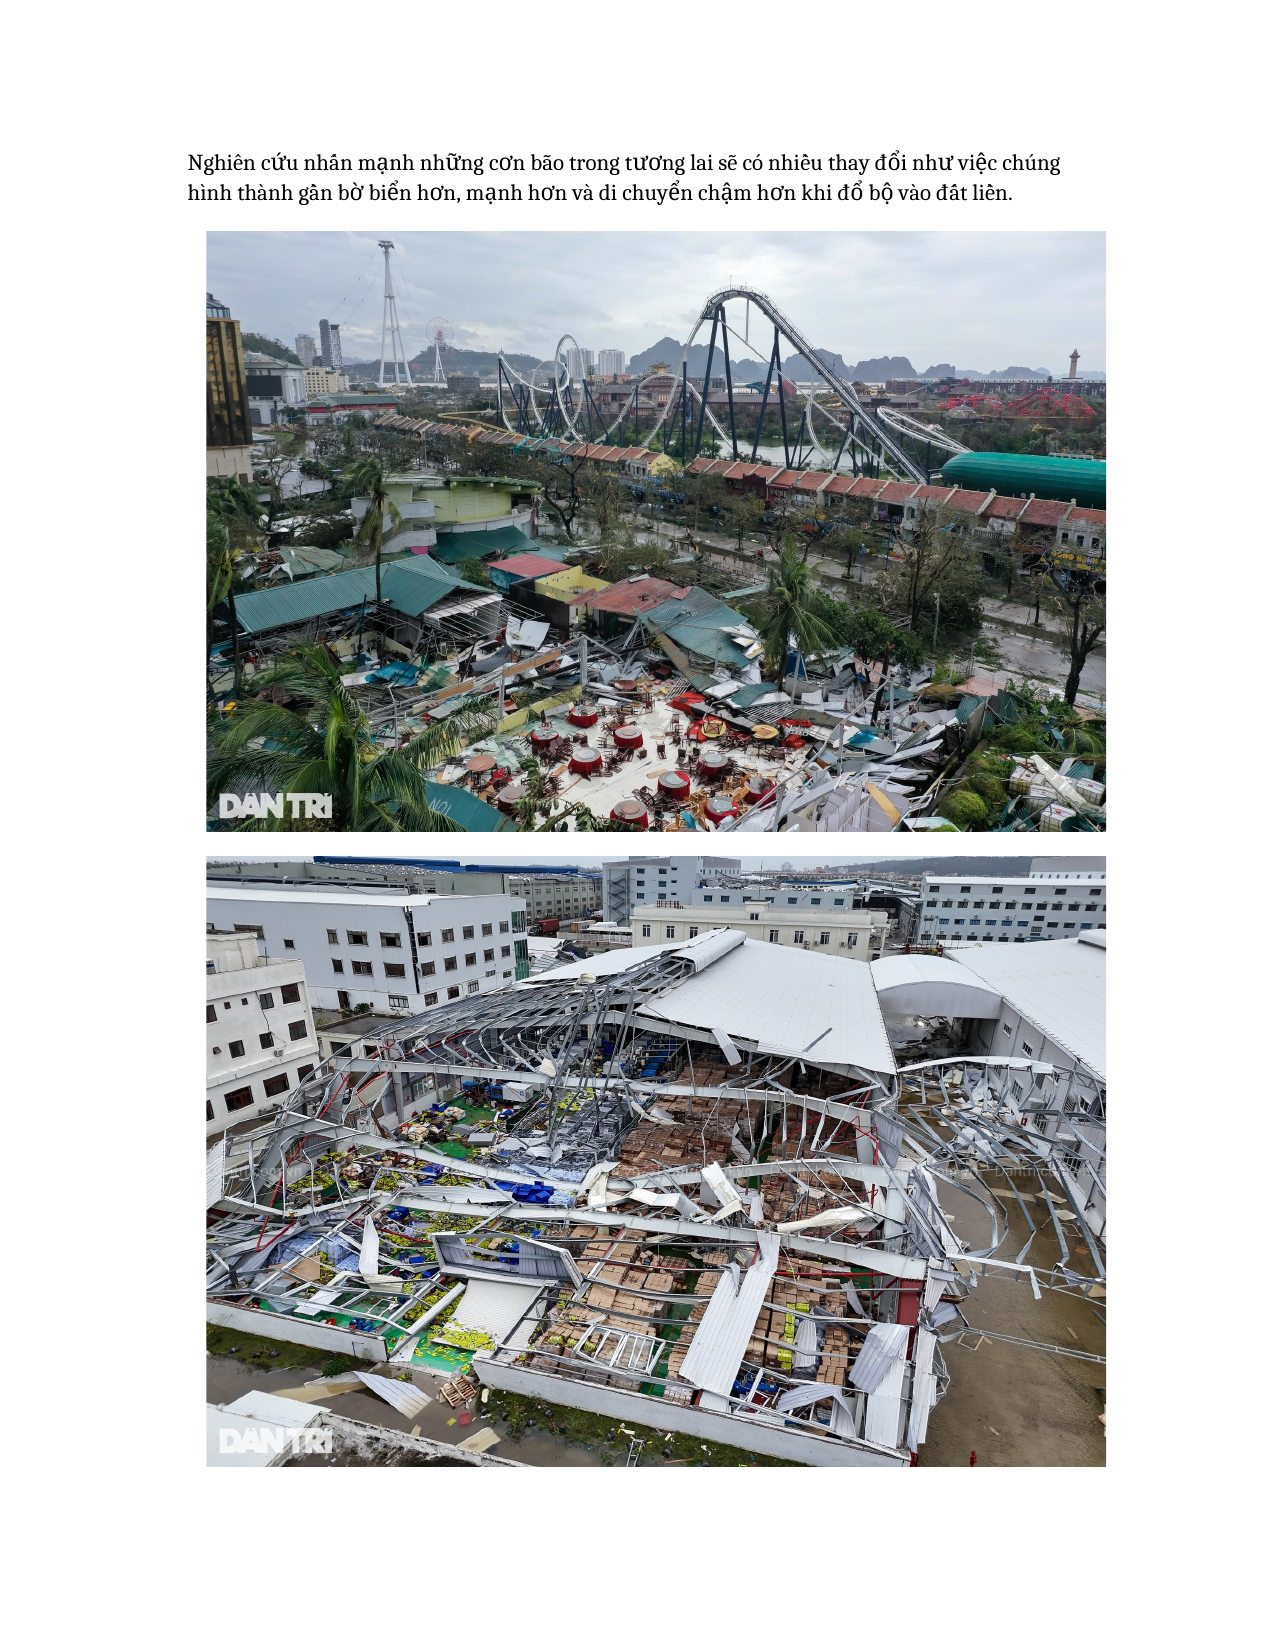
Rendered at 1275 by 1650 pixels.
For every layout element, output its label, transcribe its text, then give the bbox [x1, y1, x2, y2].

text Nghiên cứu nhấn mạnh những cơn bão trong tương lai sẽ có nhiều thay đổi như việc chúng hình thành gần bờ biển hơn, mạnh hơn và di chuyển chậm hơn khi đổ bộ vào đất liền. [187, 150, 1087, 207]
picture [206, 856, 1107, 1467]
picture [206, 231, 1107, 832]
